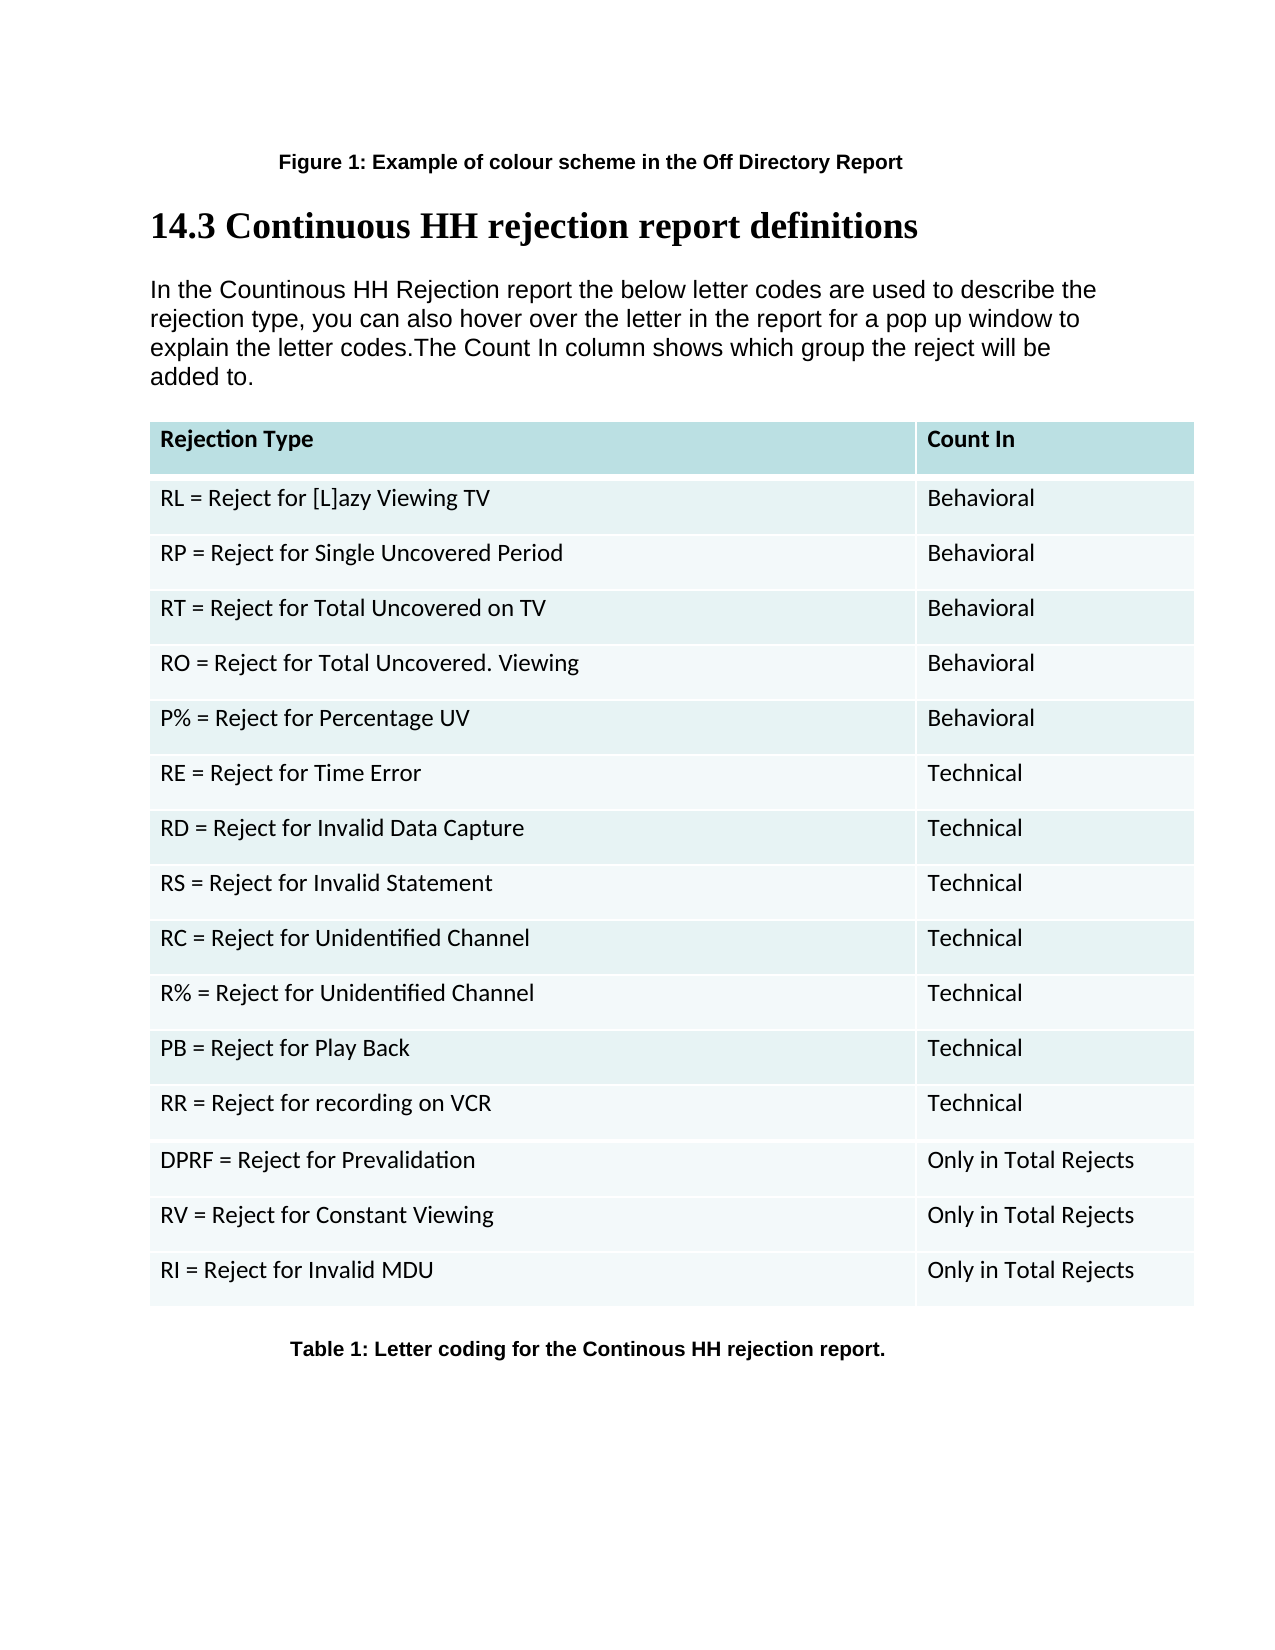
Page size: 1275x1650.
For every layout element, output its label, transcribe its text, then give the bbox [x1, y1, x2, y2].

table_cell Only in Total Rejects [917, 1253, 1194, 1306]
text In the Countinous HH Rejection report the below letter codes are used to describe the rejection type, you can also hover over the letter in the report for a pop up window to explain the letter codes.The Count In column shows which group the reject will be added to. [150, 275, 1125, 390]
table_cell Technical [917, 756, 1194, 809]
table_header Count In [917, 422, 1194, 474]
text 14.3 Continuous HH rejection report definitions [150, 203, 1125, 246]
table_cell RV = Reject for Constant Viewing [150, 1198, 915, 1251]
table_cell RD = Reject for Invalid Data Capture [150, 811, 915, 864]
table_cell RS = Reject for Invalid Statement [150, 866, 915, 919]
table_cell RC = Reject for Unidentified Channel [150, 921, 915, 974]
text Table 1: Letter coding for the Continous HH rejection report. [150, 1337, 1125, 1361]
table_cell Behavioral [917, 481, 1194, 534]
text Figure 1: Example of colour scheme in the Off Directory Report [103, 150, 1125, 174]
table_cell Behavioral [917, 701, 1194, 754]
table_cell RE = Reject for Time Error [150, 756, 915, 809]
table_cell PB = Reject for Play Back [150, 1031, 915, 1084]
table_cell Technical [917, 866, 1194, 919]
table_cell RR = Reject for recording on VCR [150, 1086, 915, 1139]
table_cell RO = Reject for Total Uncovered. Viewing [150, 646, 915, 699]
table_header Rejection Type [150, 422, 915, 474]
table_cell Behavioral [917, 646, 1194, 699]
table_cell Behavioral [917, 591, 1194, 644]
table_cell RP = Reject for Single Uncovered Period [150, 536, 915, 589]
table_cell P% = Reject for Percentage UV [150, 701, 915, 754]
table_cell Technical [917, 976, 1194, 1029]
table_header Only in Total Rejects [917, 1143, 1194, 1196]
table_header DPRF = Reject for Prevalidation [150, 1143, 915, 1196]
table_cell R% = Reject for Unidentified Channel [150, 976, 915, 1029]
table_cell RL = Reject for [L]azy Viewing TV [150, 481, 915, 534]
table_cell Only in Total Rejects [917, 1198, 1194, 1251]
table_cell Technical [917, 1031, 1194, 1084]
table_cell Technical [917, 811, 1194, 864]
table_cell RI = Reject for Invalid MDU [150, 1253, 915, 1306]
table_cell Behavioral [917, 536, 1194, 589]
table_cell Technical [917, 921, 1194, 974]
table_cell Technical [917, 1086, 1194, 1139]
table_cell RT = Reject for Total Uncovered on TV [150, 591, 915, 644]
